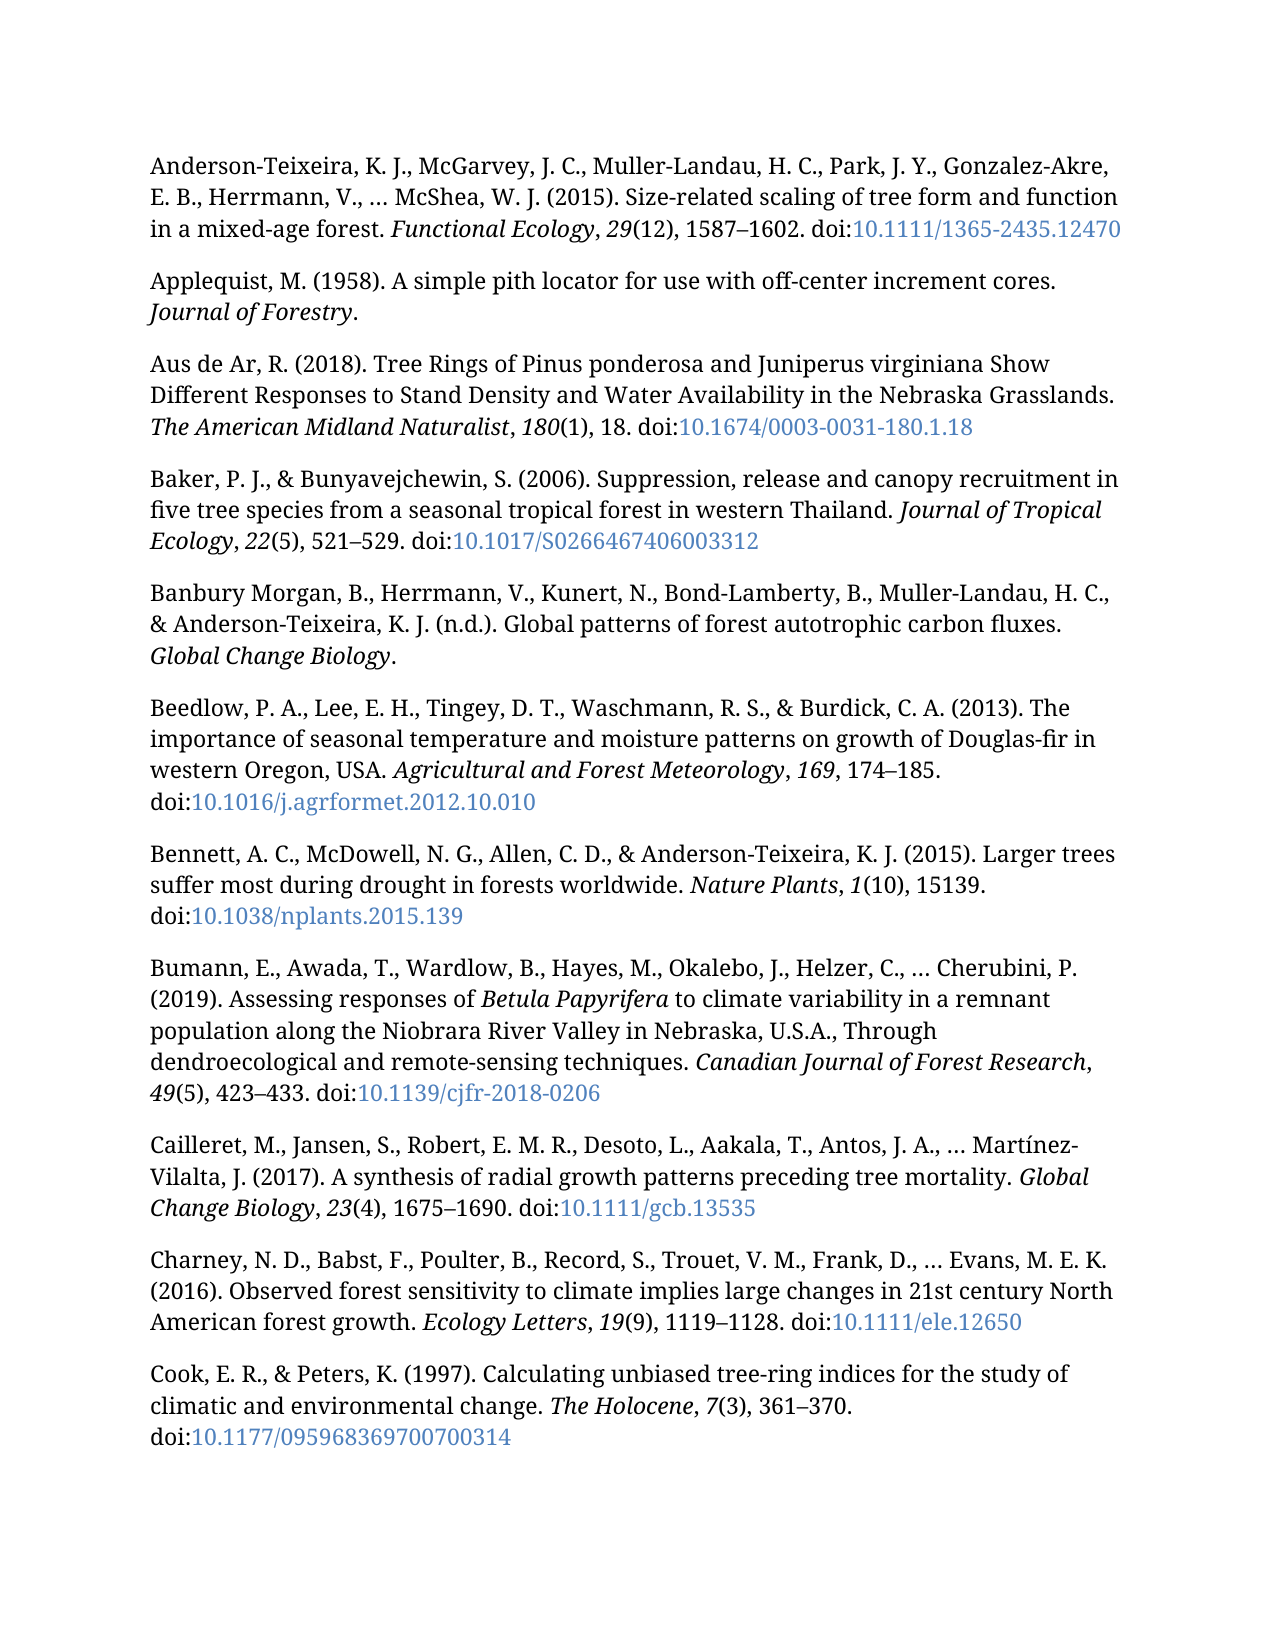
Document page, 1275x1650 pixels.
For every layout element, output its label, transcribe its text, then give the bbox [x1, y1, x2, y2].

text Baker, P. J., & Bunyavejchewin, S. (2006). Suppression, release and canopy recruitment in five tree species from a seasonal tropical forest in western Thailand. Journal of Tropical Ecology, 22(5), 521–529. doi:10.1017/S0266467406003312 [150, 462, 1125, 556]
text Bumann, E., Awada, T., Wardlow, B., Hayes, M., Okalebo, J., Helzer, C., … Cherubini, P. (2019). Assessing responses of Betula Papyrifera to climate variability in a remnant population along the Niobrara River Valley in Nebraska, U.S.A., Through dendroecological and remote-sensing techniques. Canadian Journal of Forest Research, 49(5), 423–433. doi:10.1139/cjfr-2018-0206 [150, 952, 1125, 1108]
text Charney, N. D., Babst, F., Poulter, B., Record, S., Trouet, V. M., Frank, D., … Evans, M. E. K. (2016). Observed forest sensitivity to climate implies large changes in 21st century North American forest growth. Ecology Letters, 19(9), 1119–1128. doi:10.1111/ele.12650 [150, 1244, 1125, 1337]
text Applequist, M. (1958). A simple pith locator for use with off-center increment cores. Journal of Forestry. [150, 264, 1125, 327]
text Cook, E. R., & Peters, K. (1997). Calculating unbiased tree-ring indices for the study of climatic and environmental change. The Holocene, 7(3), 361–370. doi:10.1177/095968369700700314 [150, 1358, 1125, 1452]
text Anderson-Teixeira, K. J., McGarvey, J. C., Muller-Landau, H. C., Park, J. Y., Gonzalez-Akre, E. B., Herrmann, V., … McShea, W. J. (2015). Size-related scaling of tree form and function in a mixed-age forest. Functional Ecology, 29(12), 1587–1602. doi:10.1111/1365-2435.12470 [150, 150, 1125, 244]
text Aus de Ar, R. (2018). Tree Rings of Pinus ponderosa and Juniperus virginiana Show Different Responses to Stand Density and Water Availability in the Nebraska Grasslands. The American Midland Naturalist, 180(1), 18. doi:10.1674/0003-0031-180.1.18 [150, 348, 1125, 442]
text Beedlow, P. A., Lee, E. H., Tingey, D. T., Waschmann, R. S., & Burdick, C. A. (2013). The importance of seasonal temperature and moisture patterns on growth of Douglas-fir in western Oregon, USA. Agricultural and Forest Meteorology, 169, 174–185. doi:10.1016/j.agrformet.2012.10.010 [150, 692, 1125, 817]
text Bennett, A. C., McDowell, N. G., Allen, C. D., & Anderson-Teixeira, K. J. (2015). Larger trees suffer most during drought in forests worldwide. Nature Plants, 1(10), 15139. doi:10.1038/nplants.2015.139 [150, 837, 1125, 931]
text Banbury Morgan, B., Herrmann, V., Kunert, N., Bond-Lamberty, B., Muller-Landau, H. C., & Anderson-Teixeira, K. J. (n.d.). Global patterns of forest autotrophic carbon fluxes. Global Change Biology. [150, 577, 1125, 671]
text Cailleret, M., Jansen, S., Robert, E. M. R., Desoto, L., Aakala, T., Antos, J. A., … Martínez-Vilalta, J. (2017). A synthesis of radial growth patterns preceding tree mortality. Global Change Biology, 23(4), 1675–1690. doi:10.1111/gcb.13535 [150, 1129, 1125, 1223]
